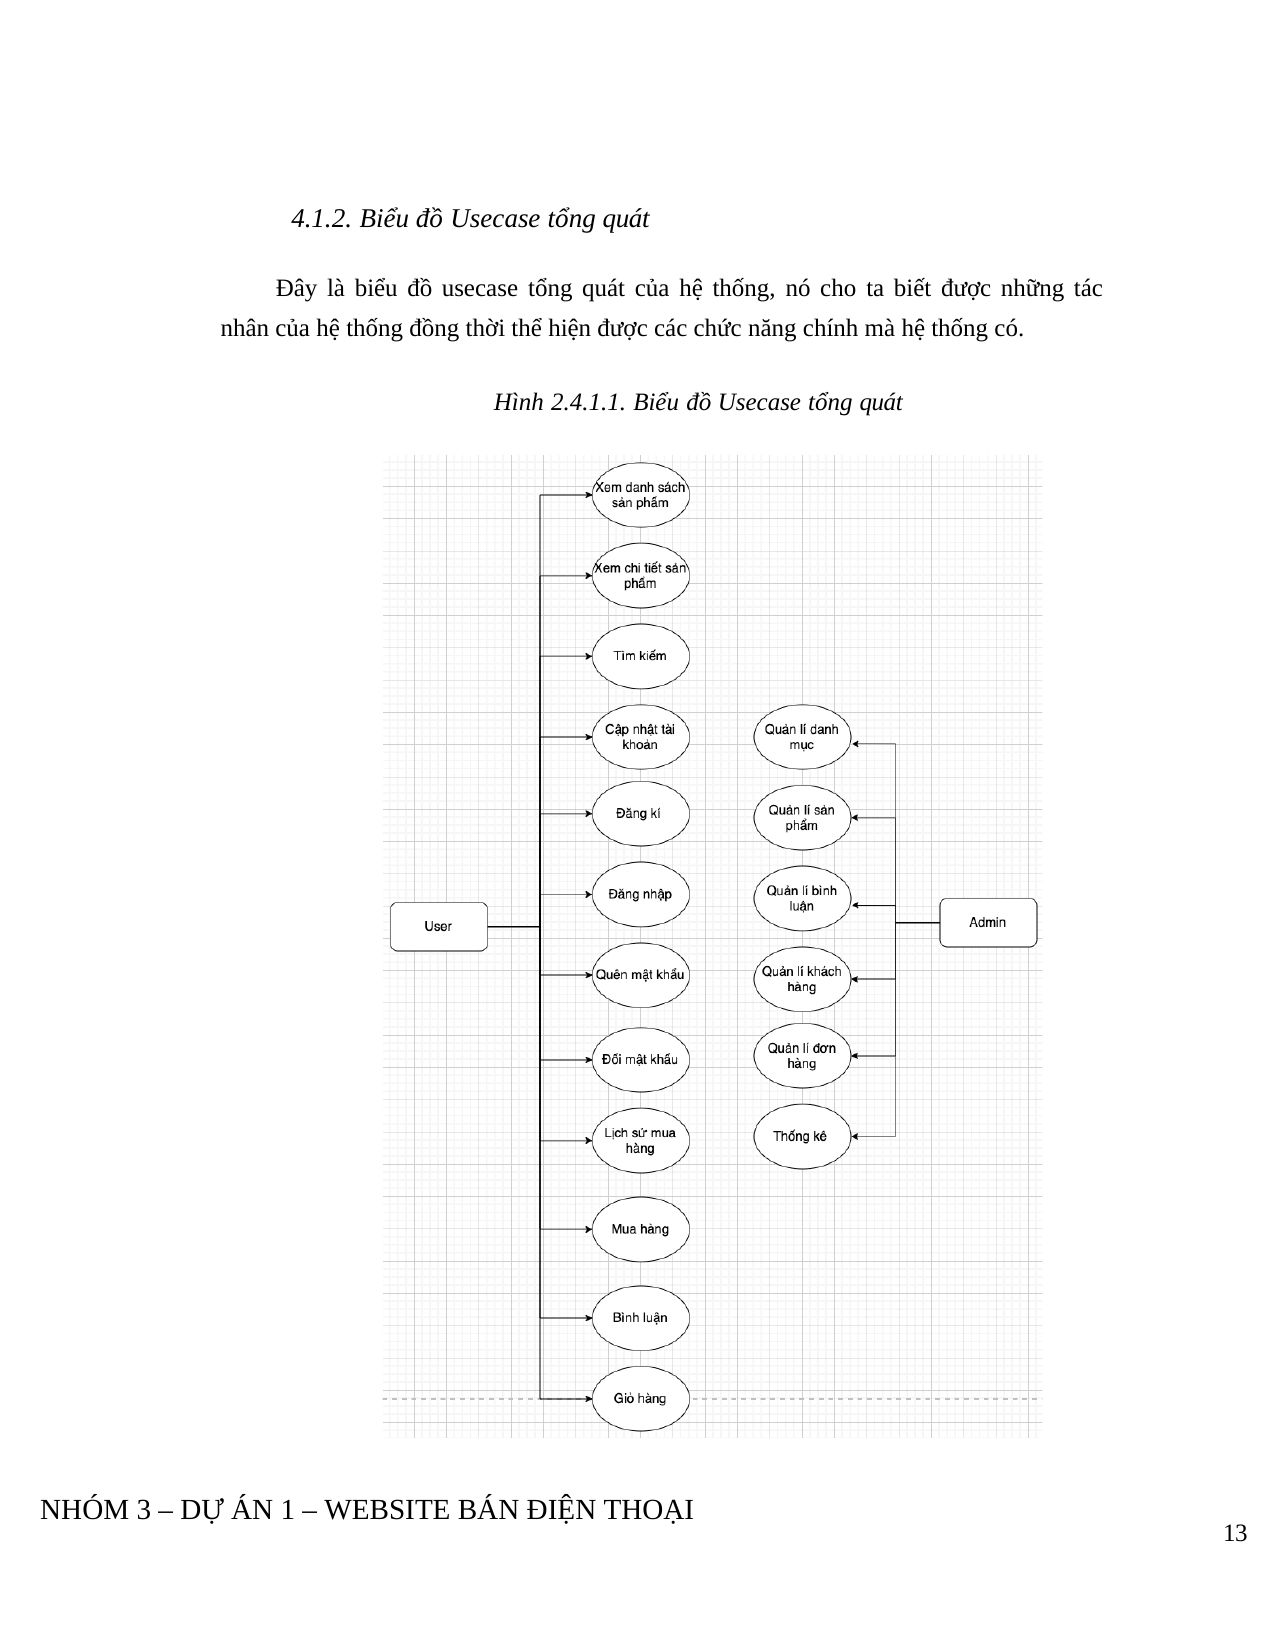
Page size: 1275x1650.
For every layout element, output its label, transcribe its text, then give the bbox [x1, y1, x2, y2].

text Hình 2.4.1.1. Biểu đồ Usecase tổng quát [250, 387, 1149, 416]
text Đây là biểu đồ usecase tổng quát của hệ thống, nó cho ta biết được những tác nhân của hệ thống đồng thời thể hiện được các chức năng chính mà hệ thống có. [220, 273, 1149, 342]
list Biểu đồ Usecase tổng quát [291, 202, 1152, 233]
picture [382, 455, 1043, 1438]
